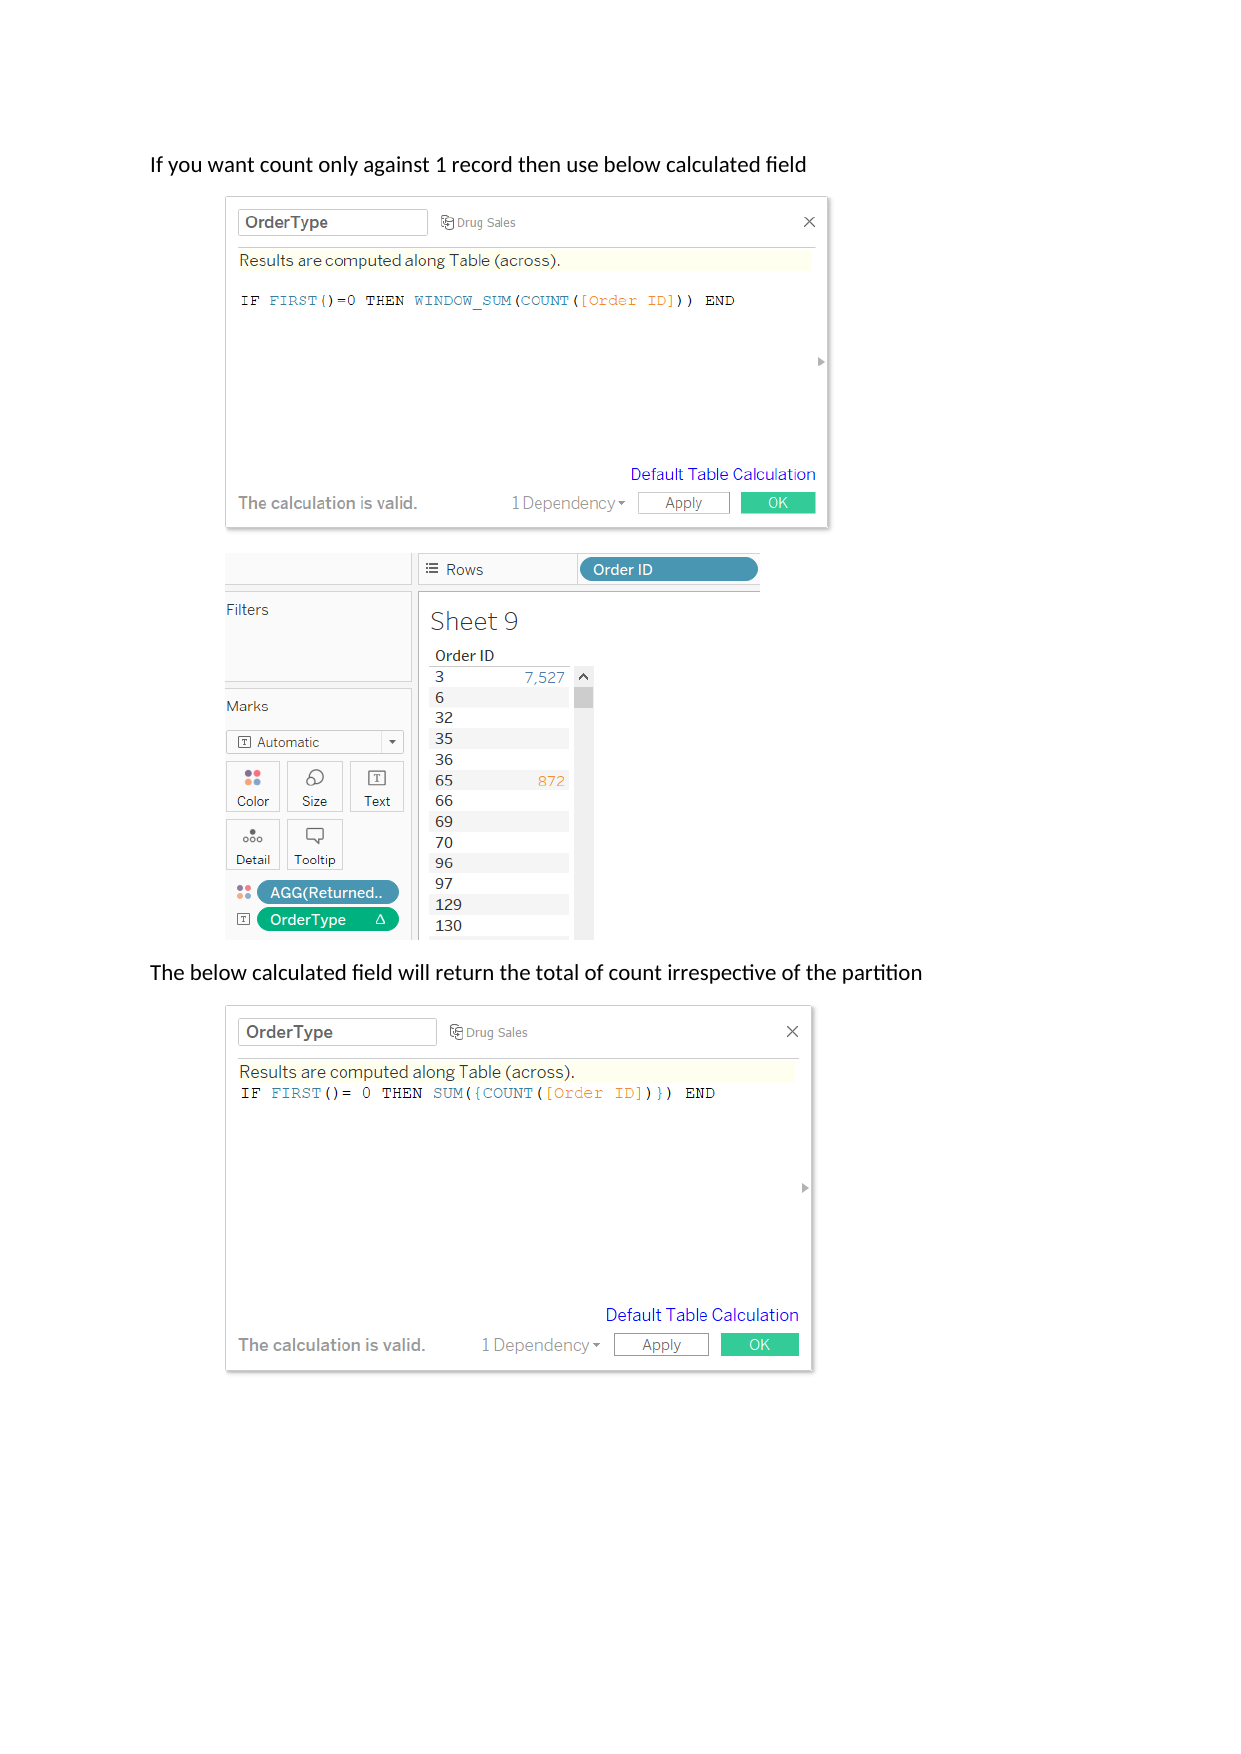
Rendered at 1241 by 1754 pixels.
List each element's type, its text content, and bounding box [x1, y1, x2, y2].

picture [225, 1005, 819, 1378]
picture [225, 553, 760, 940]
text If you want count only against 1 record then use below calculated field [150, 150, 1090, 178]
text The below calculated field will return the total of count irrespective of the partition [150, 958, 1090, 986]
picture [225, 196, 835, 535]
